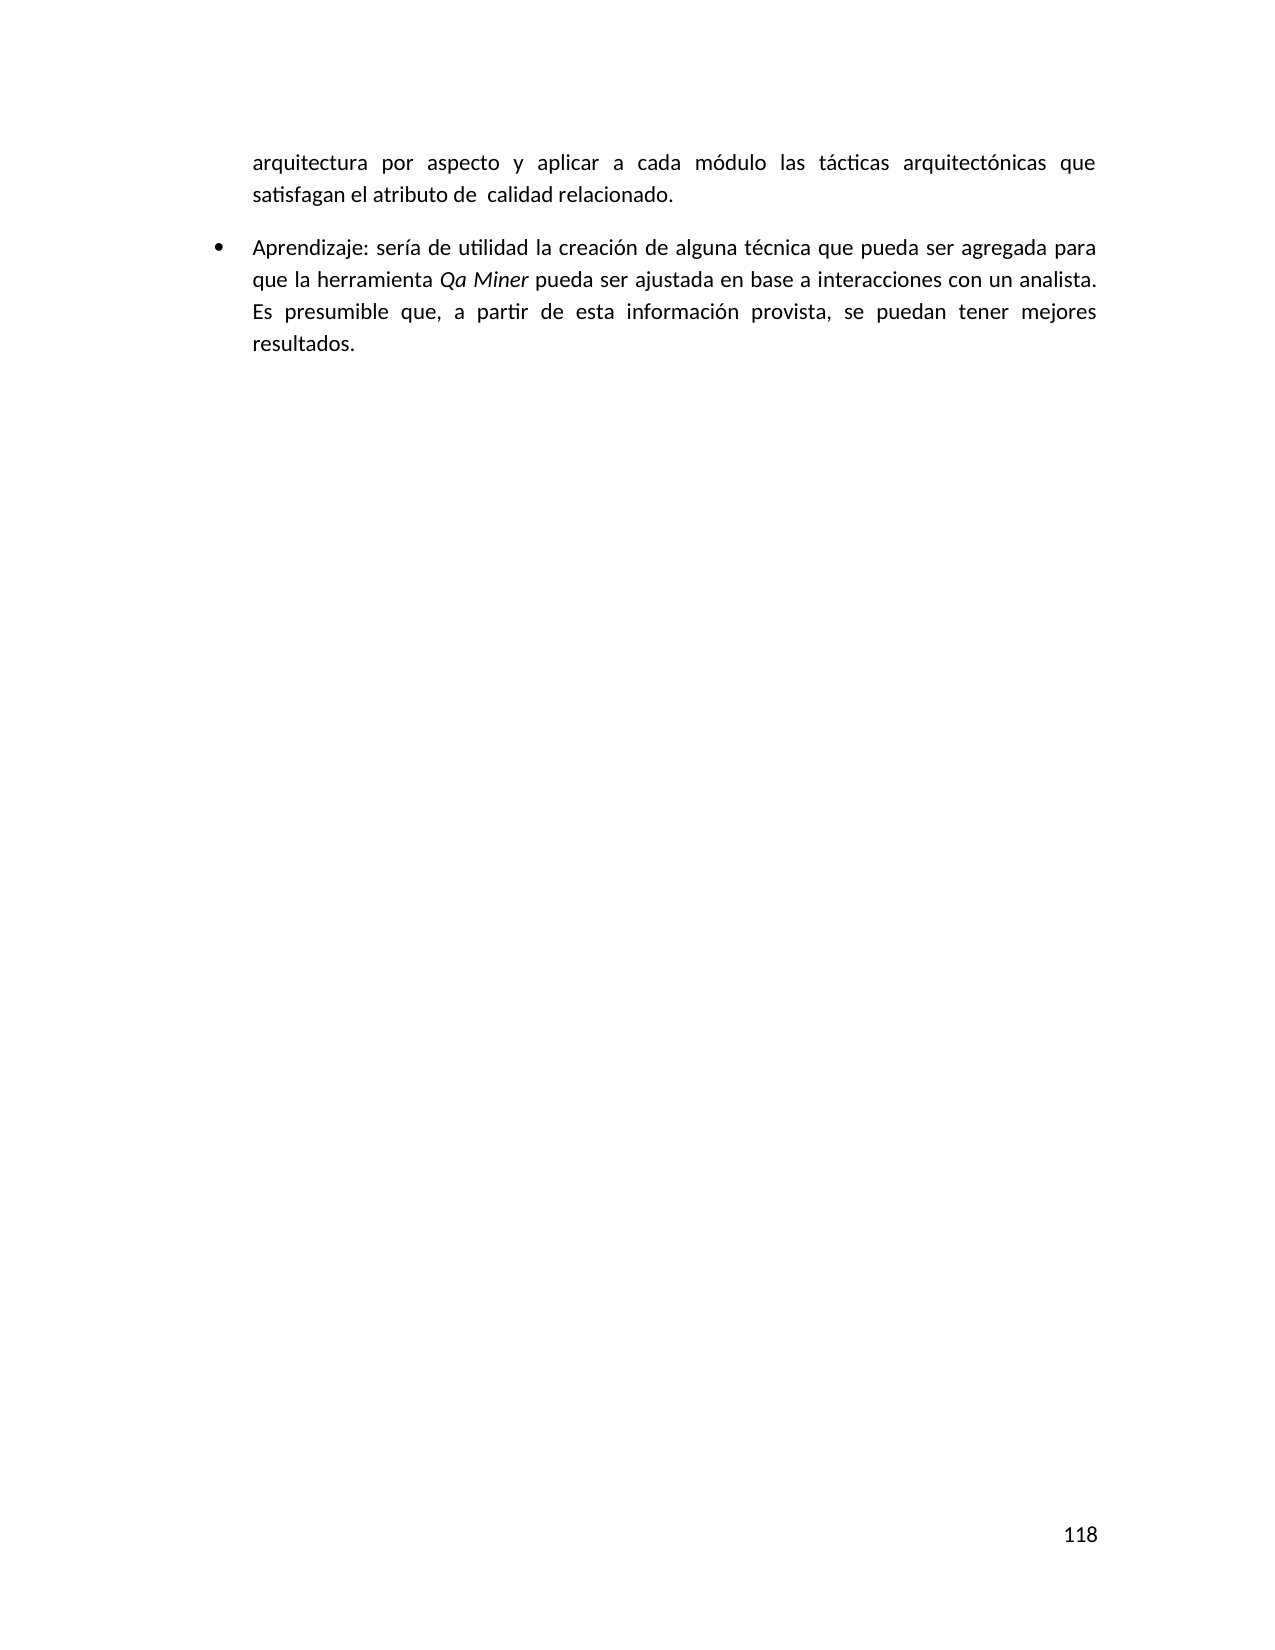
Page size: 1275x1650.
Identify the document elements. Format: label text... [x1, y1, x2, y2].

list Aprendizaje: sería de utilidad la creación de alguna técnica que pueda ser agregada para que la herramienta Qa Miner pueda ser ajustada en base a interacciones con un analista. Es presumible que, a partir de esta información provista, se puedan tener mejores resultados. [215, 233, 1098, 357]
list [215, 148, 1098, 208]
